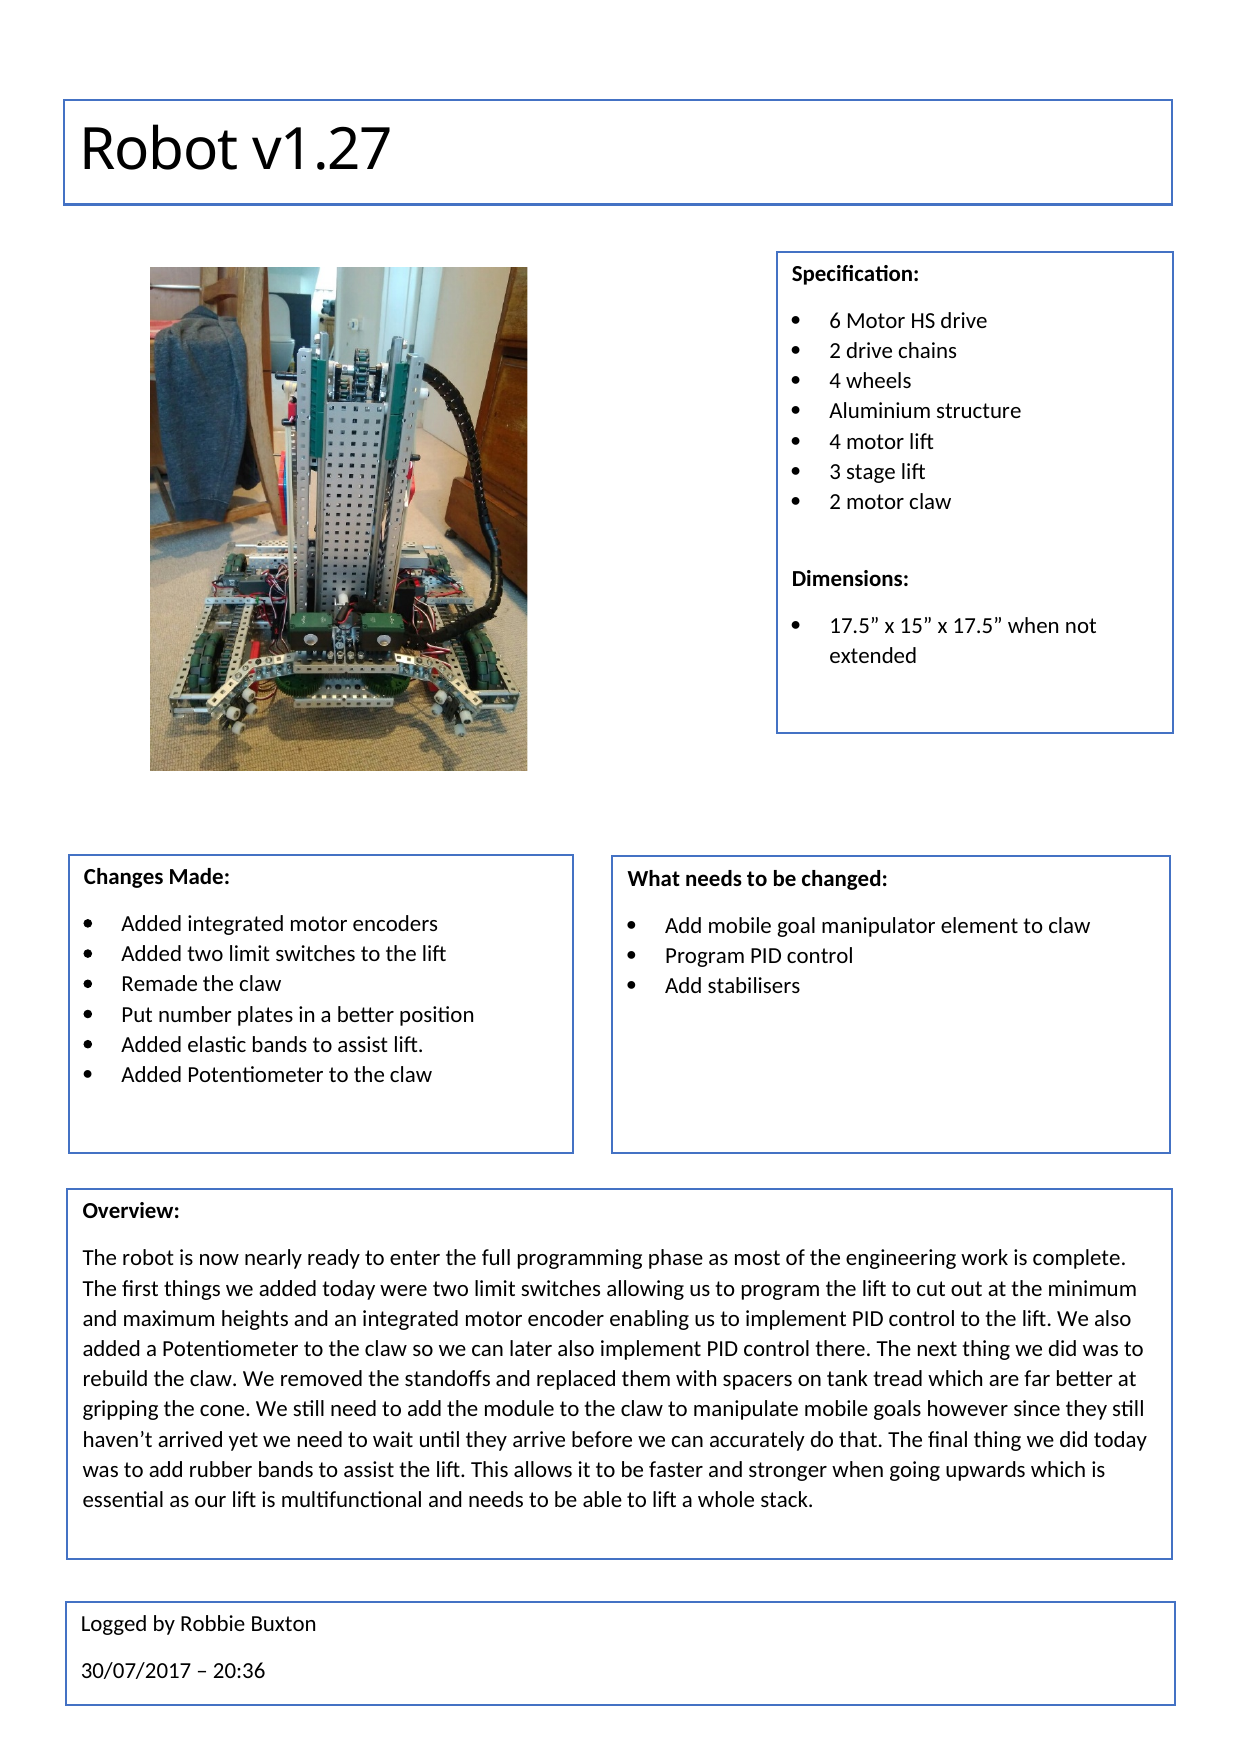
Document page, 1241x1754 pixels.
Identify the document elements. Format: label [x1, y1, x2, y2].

picture [150, 267, 528, 771]
